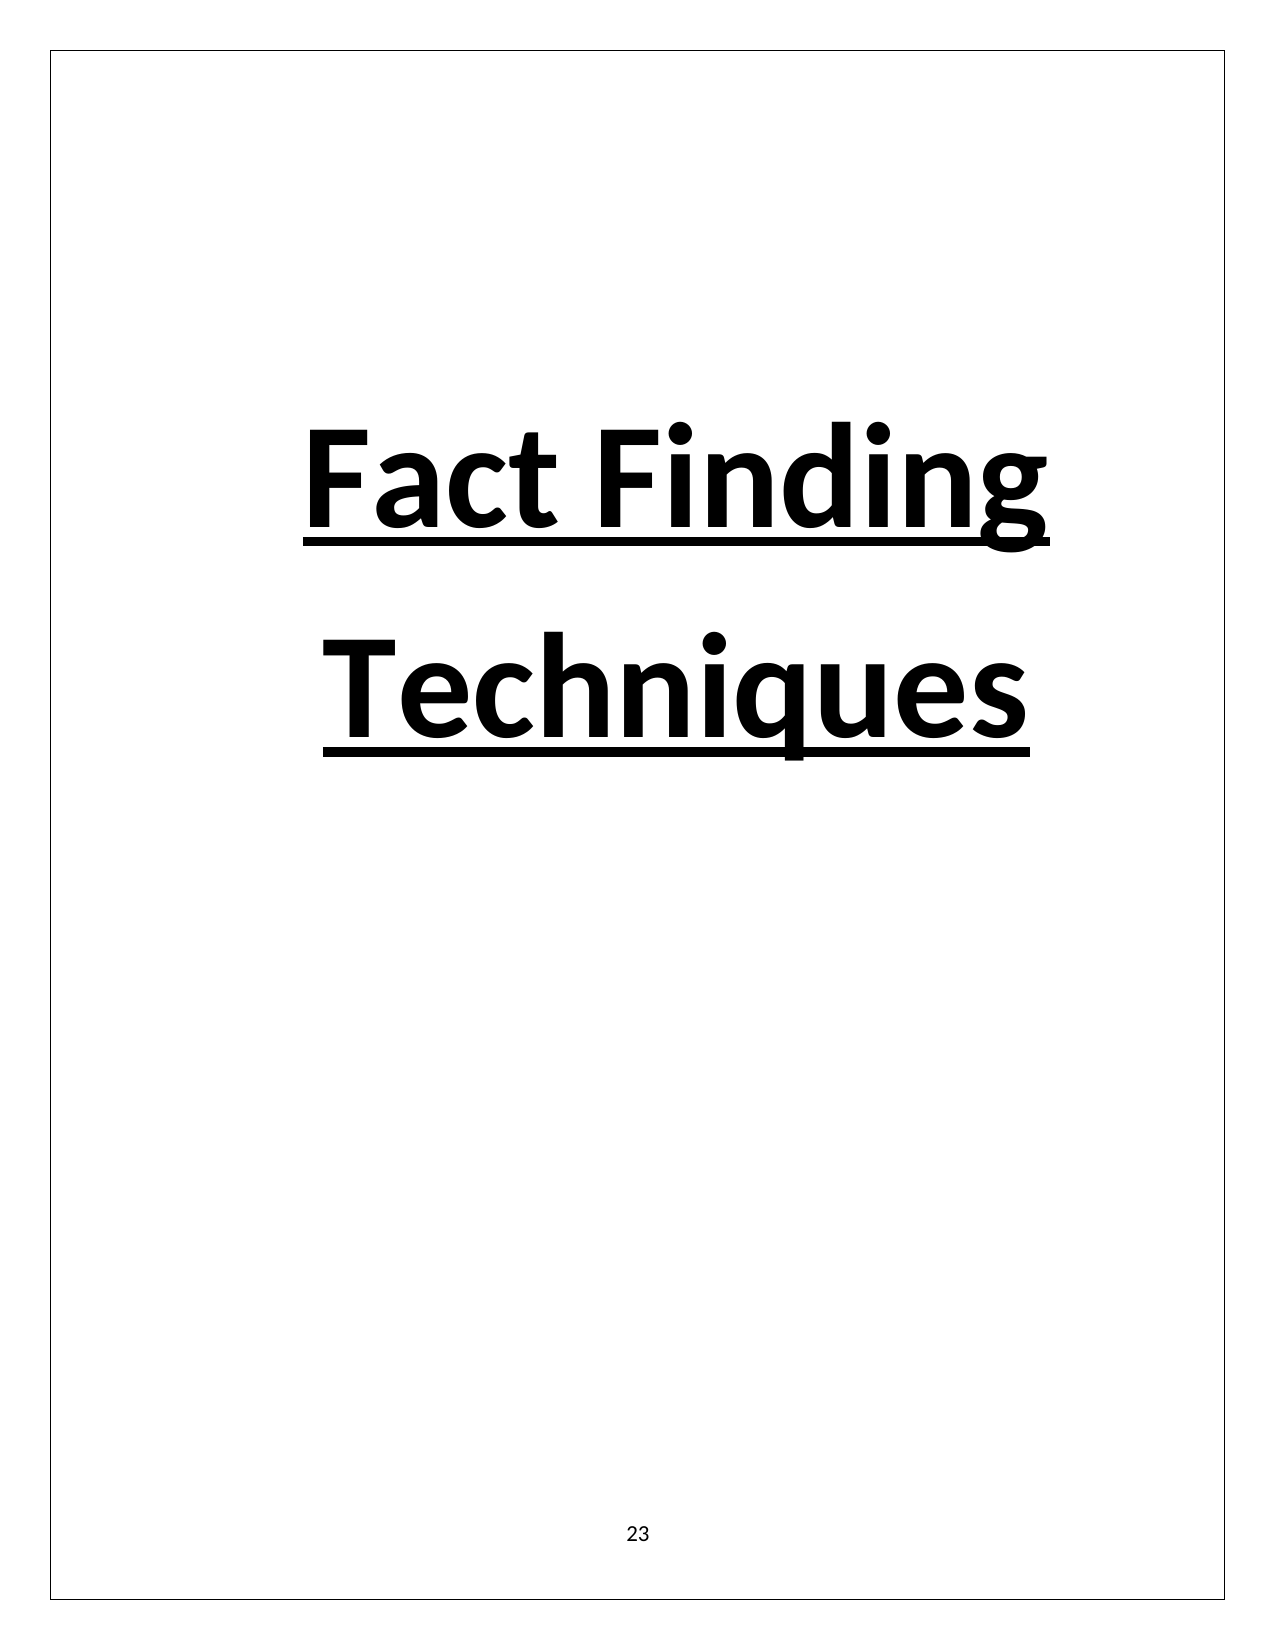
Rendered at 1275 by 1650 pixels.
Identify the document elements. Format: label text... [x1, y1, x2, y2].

text Fact Finding Techniques [227, 381, 1125, 775]
